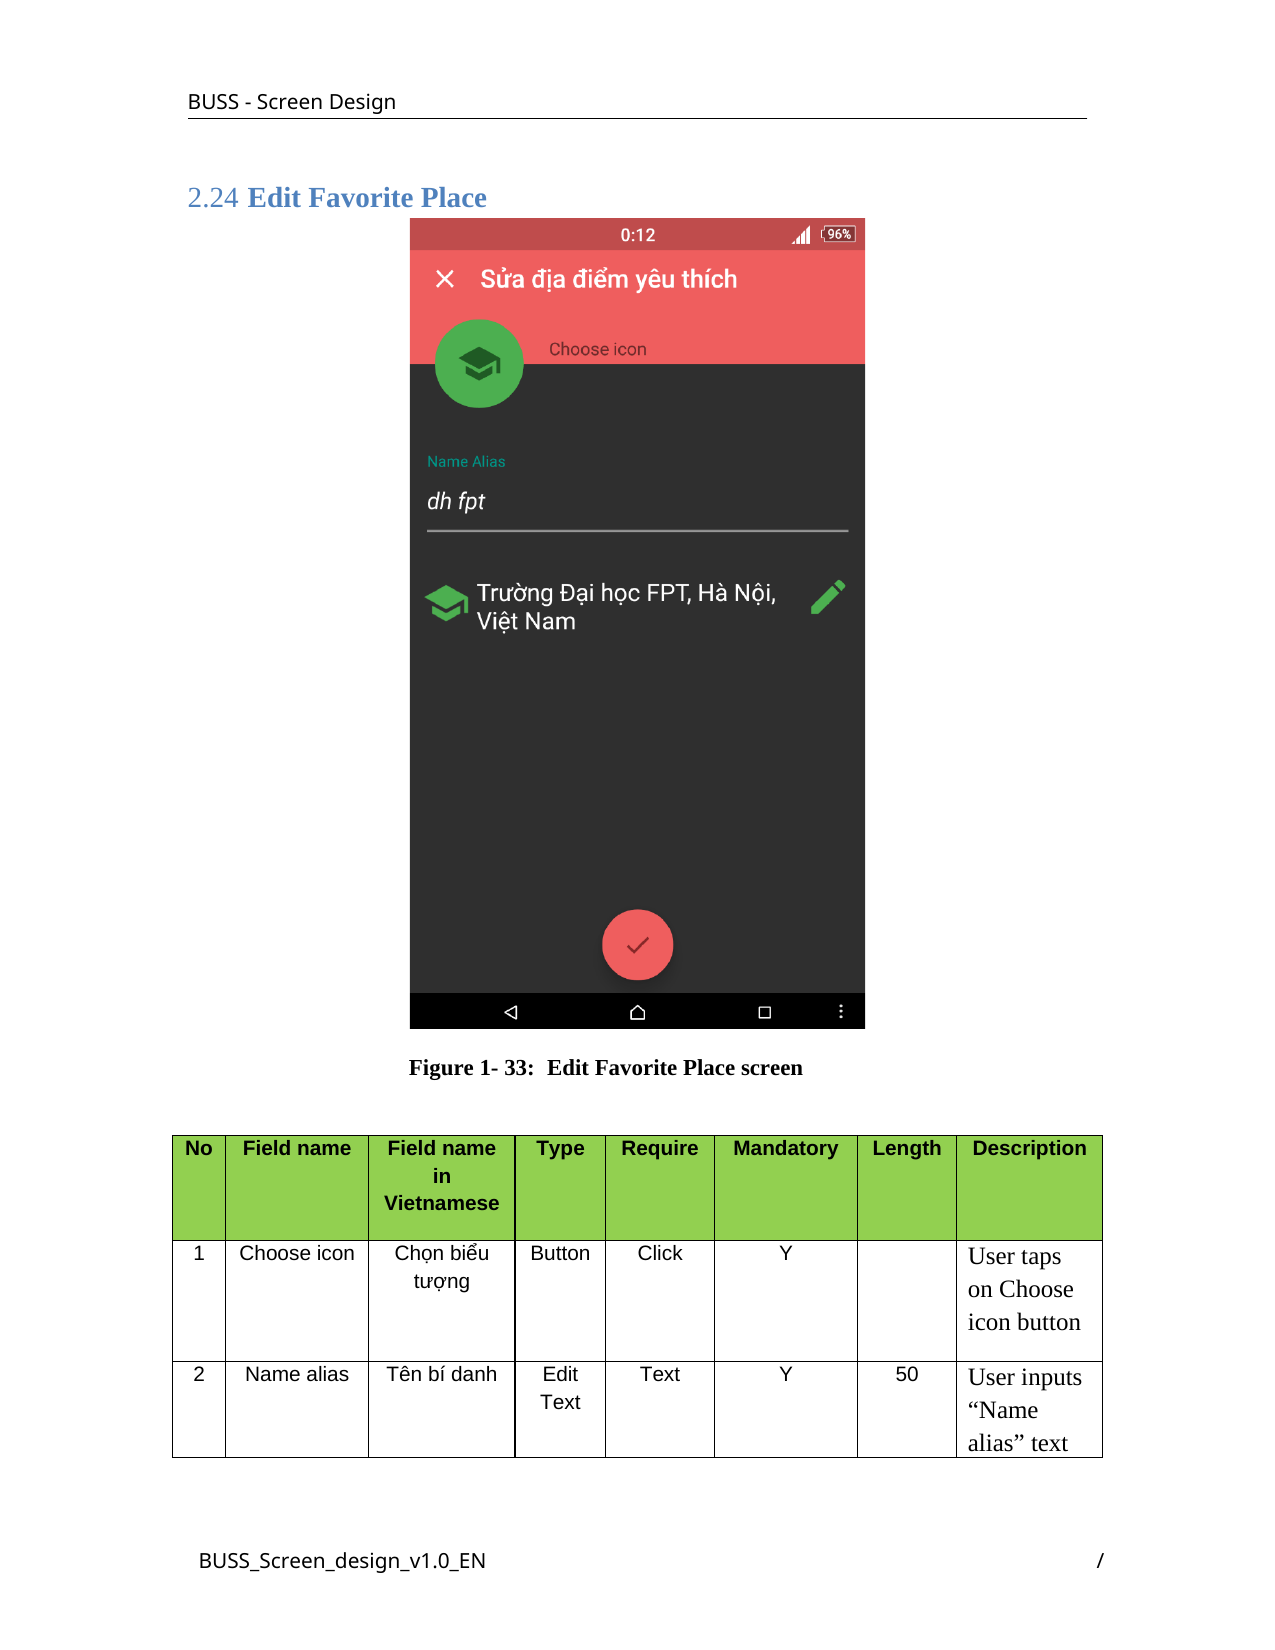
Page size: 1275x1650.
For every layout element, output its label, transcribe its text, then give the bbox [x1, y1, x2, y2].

table_cell Text [606, 1362, 714, 1457]
table_header No [173, 1136, 225, 1240]
table_cell Name alias [226, 1362, 368, 1457]
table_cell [957, 1362, 1102, 1457]
table_header Require [606, 1136, 714, 1240]
table_header Type [516, 1136, 605, 1240]
table_header Length [858, 1136, 956, 1240]
table_cell 2 [173, 1362, 225, 1457]
table_cell Choose icon [226, 1241, 368, 1361]
table_header Mandatory [715, 1136, 857, 1240]
table_header Description [957, 1136, 1102, 1240]
table_cell Y [715, 1241, 857, 1361]
subtitle Edit Favorite Place [187, 180, 1087, 213]
table_cell Chọn biểu tượng [369, 1241, 514, 1361]
table_cell Y [715, 1362, 857, 1457]
table_cell User taps on Choose icon button [957, 1241, 1102, 1361]
table_cell 50 [858, 1362, 956, 1457]
picture [409, 218, 866, 1029]
table_cell Edit Text [516, 1362, 605, 1457]
table_cell [858, 1241, 956, 1361]
table_cell Click [606, 1241, 714, 1361]
table_cell Tên bí danh [369, 1362, 514, 1457]
list Edit Favorite Place screen [187, 1054, 1087, 1080]
table_header Field name [226, 1136, 368, 1240]
table_cell 1 [173, 1241, 225, 1361]
table_header Field name in Vietnamese [369, 1136, 514, 1240]
table_cell Button [516, 1241, 605, 1361]
